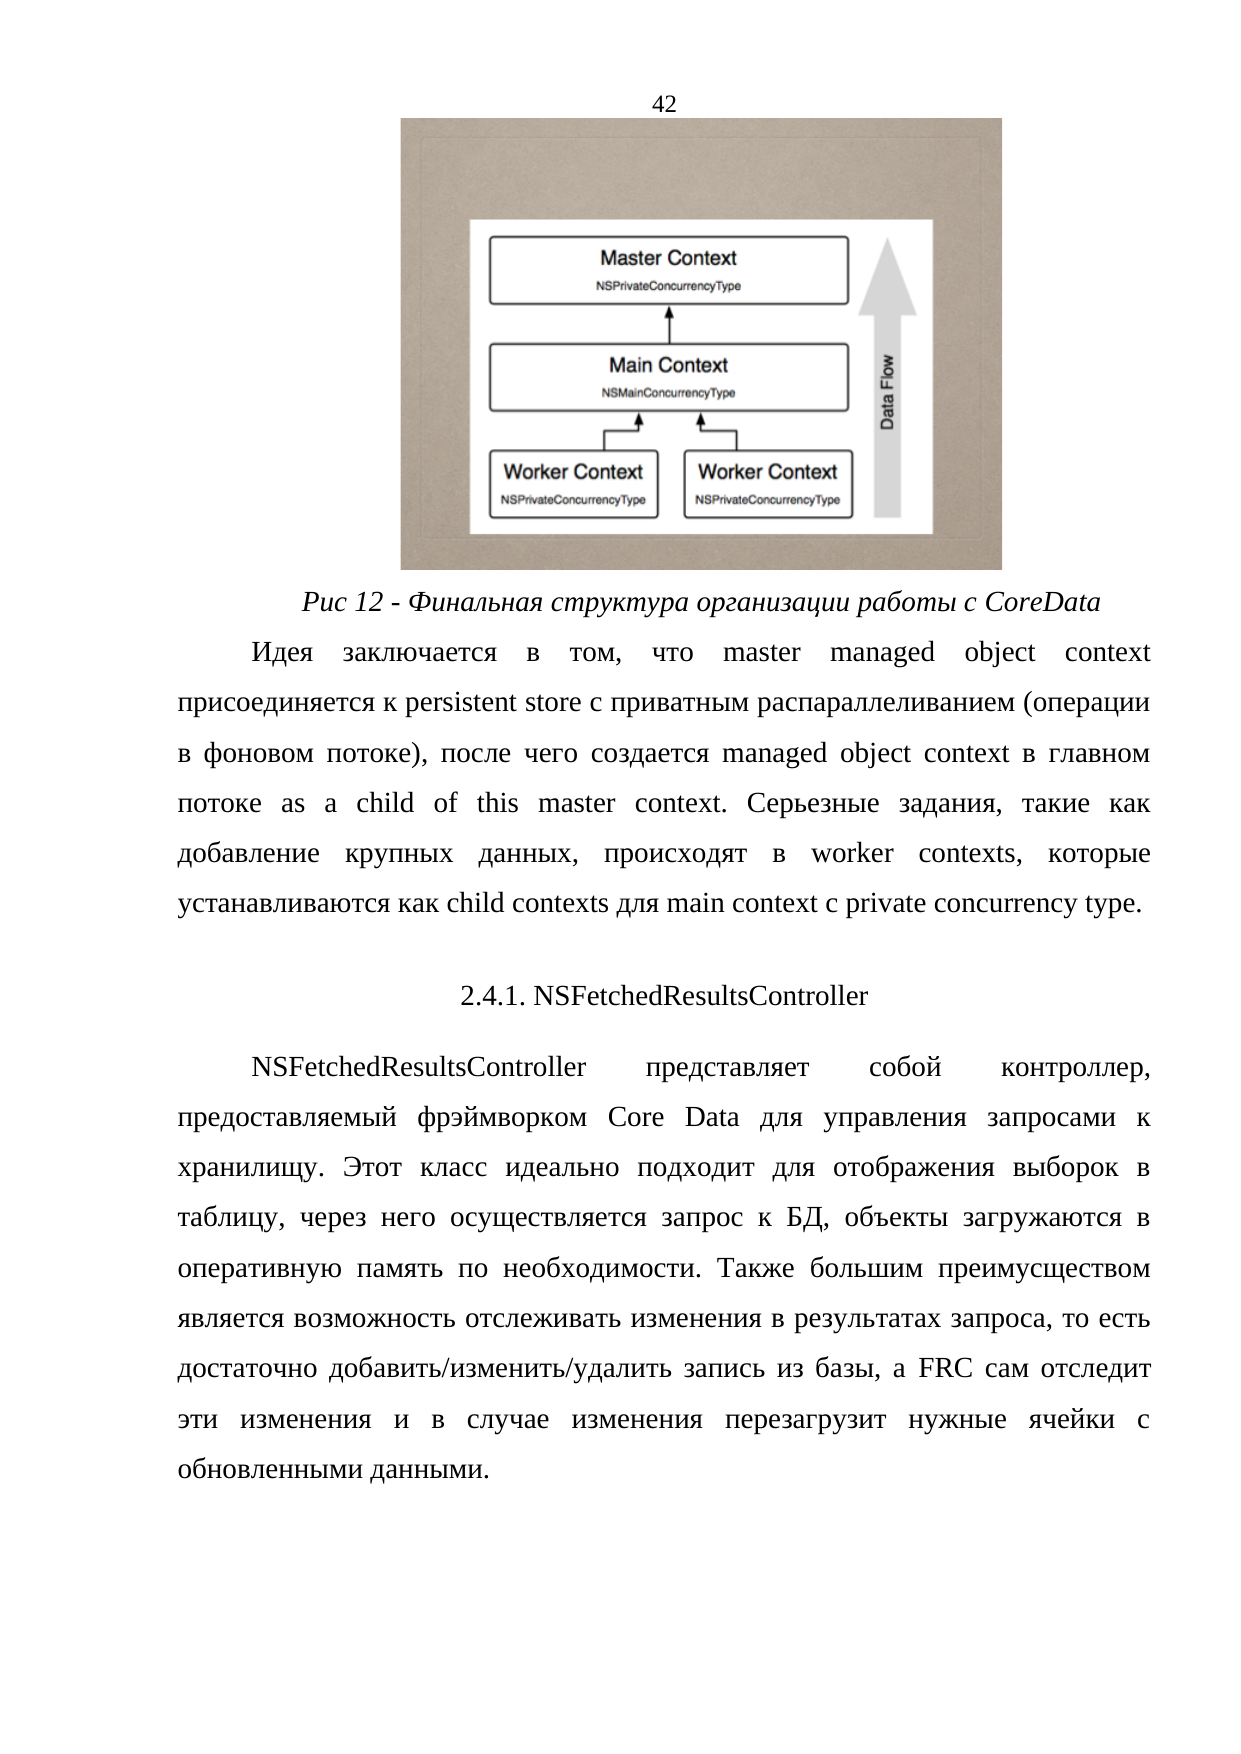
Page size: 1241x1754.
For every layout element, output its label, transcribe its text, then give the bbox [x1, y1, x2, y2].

text Идея заключается в том, что master managed object context присоединяется к persistent store с приватным распараллеливанием (операции в фоновом потоке), после чего создается managed object context в главном потоке as a child of this master context. Серьезные задания, такие как добавление крупных данных, происходят в worker contexts, которые устанавливаются как child contexts для main context с private concurrency type. [177, 634, 1152, 919]
list Рис 12 - Финальная структура организации работы с CoreData [177, 584, 1152, 617]
text NSFetchedResultsController представляет собой контроллер, предоставляемый фрэймворком Core Data для управления запросами к хранилищу. Этот класс идеально подходит для отображения выборок в таблицу, через него осуществляется запрос к БД, объекты загружаются в оперативную память по необходимости. Также большим преимусществом является возможность отслеживать изменения в результатах запроса, то есть достаточно добавить/изменить/удалить запись из базы, а FRC сам отследит эти изменения и в случае изменения перезагрузит нужные ячейки с обновленными данными. [177, 1049, 1152, 1485]
subtitle 2.4.1. NSFetchedResultsController [177, 978, 1152, 1011]
picture [400, 118, 1003, 570]
